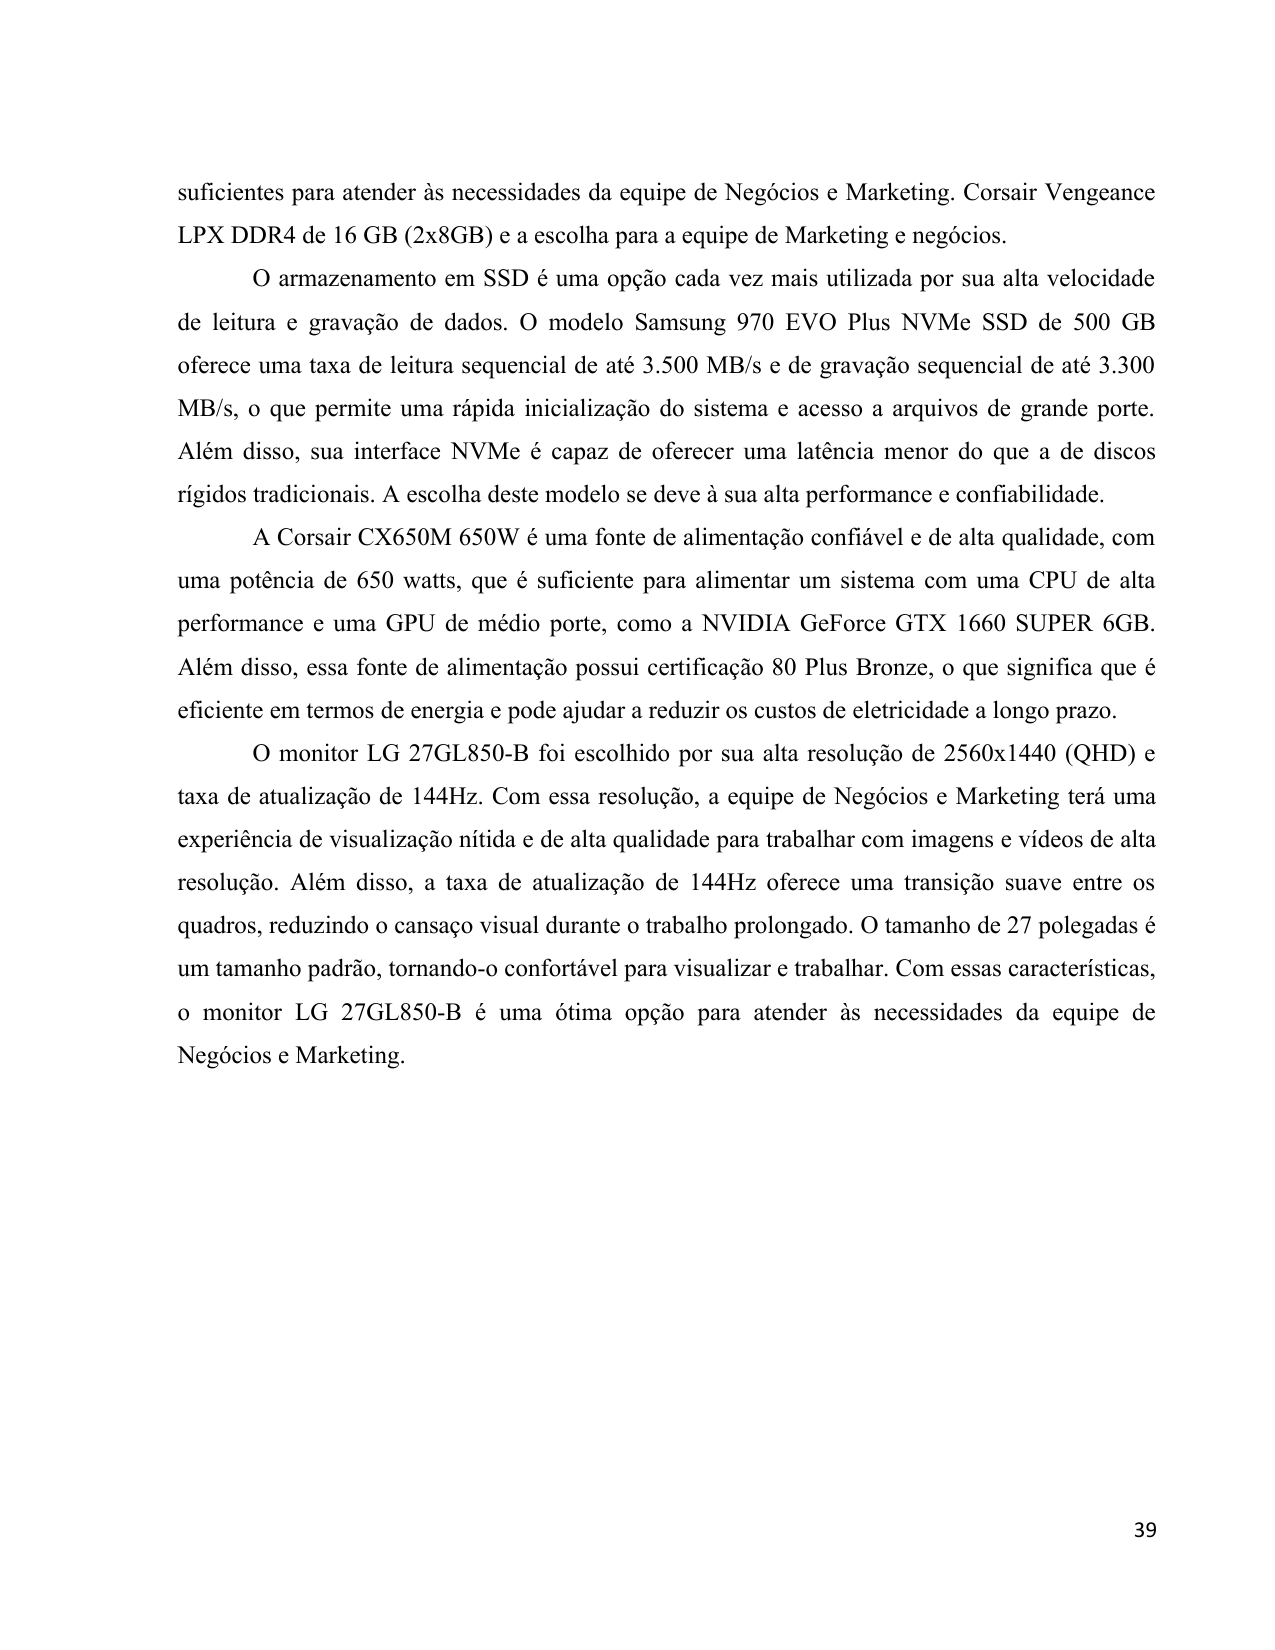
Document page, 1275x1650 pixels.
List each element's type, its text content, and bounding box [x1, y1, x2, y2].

text A Corsair CX650M 650W é uma fonte de alimentação confiável e de alta qualidade, com uma potência de 650 watts, que é suficiente para alimentar um sistema com uma CPU de alta performance e uma GPU de médio porte, como a NVIDIA GeForce GTX 1660 SUPER 6GB. Além disso, essa fonte de alimentação possui certificação 80 Plus Bronze, o que significa que é eficiente em termos de energia e pode ajudar a reduzir os custos de eletricidade a longo prazo. [177, 522, 1157, 723]
text O armazenamento em SSD é uma opção cada vez mais utilizada por sua alta velocidade de leitura e gravação de dados. O modelo Samsung 970 EVO Plus NVMe SSD de 500 GB oferece uma taxa de leitura sequencial de até 3.500 MB/s e de gravação sequencial de até 3.300 MB/s, o que permite uma rápida inicialização do sistema e acesso a arquivos de grande porte. Além disso, sua interface NVMe é capaz de oferecer uma latência menor do que a de discos rígidos tradicionais. A escolha deste modelo se deve à sua alta performance e confiabilidade. [177, 263, 1157, 508]
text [177, 177, 1157, 249]
text O monitor LG 27GL850-B foi escolhido por sua alta resolução de 2560x1440 (QHD) e taxa de atualização de 144Hz. Com essa resolução, a equipe de Negócios e Marketing terá uma experiência de visualização nítida e de alta qualidade para trabalhar com imagens e vídeos de alta resolução. Além disso, a taxa de atualização de 144Hz oferece uma transição suave entre os quadros, reduzindo o cansaço visual durante o trabalho prolongado. O tamanho de 27 polegadas é um tamanho padrão, tornando-o confortável para visualizar e trabalhar. Com essas características, o monitor LG 27GL850-B é uma ótima opção para atender às necessidades da equipe de Negócios e Marketing. [177, 738, 1157, 1068]
